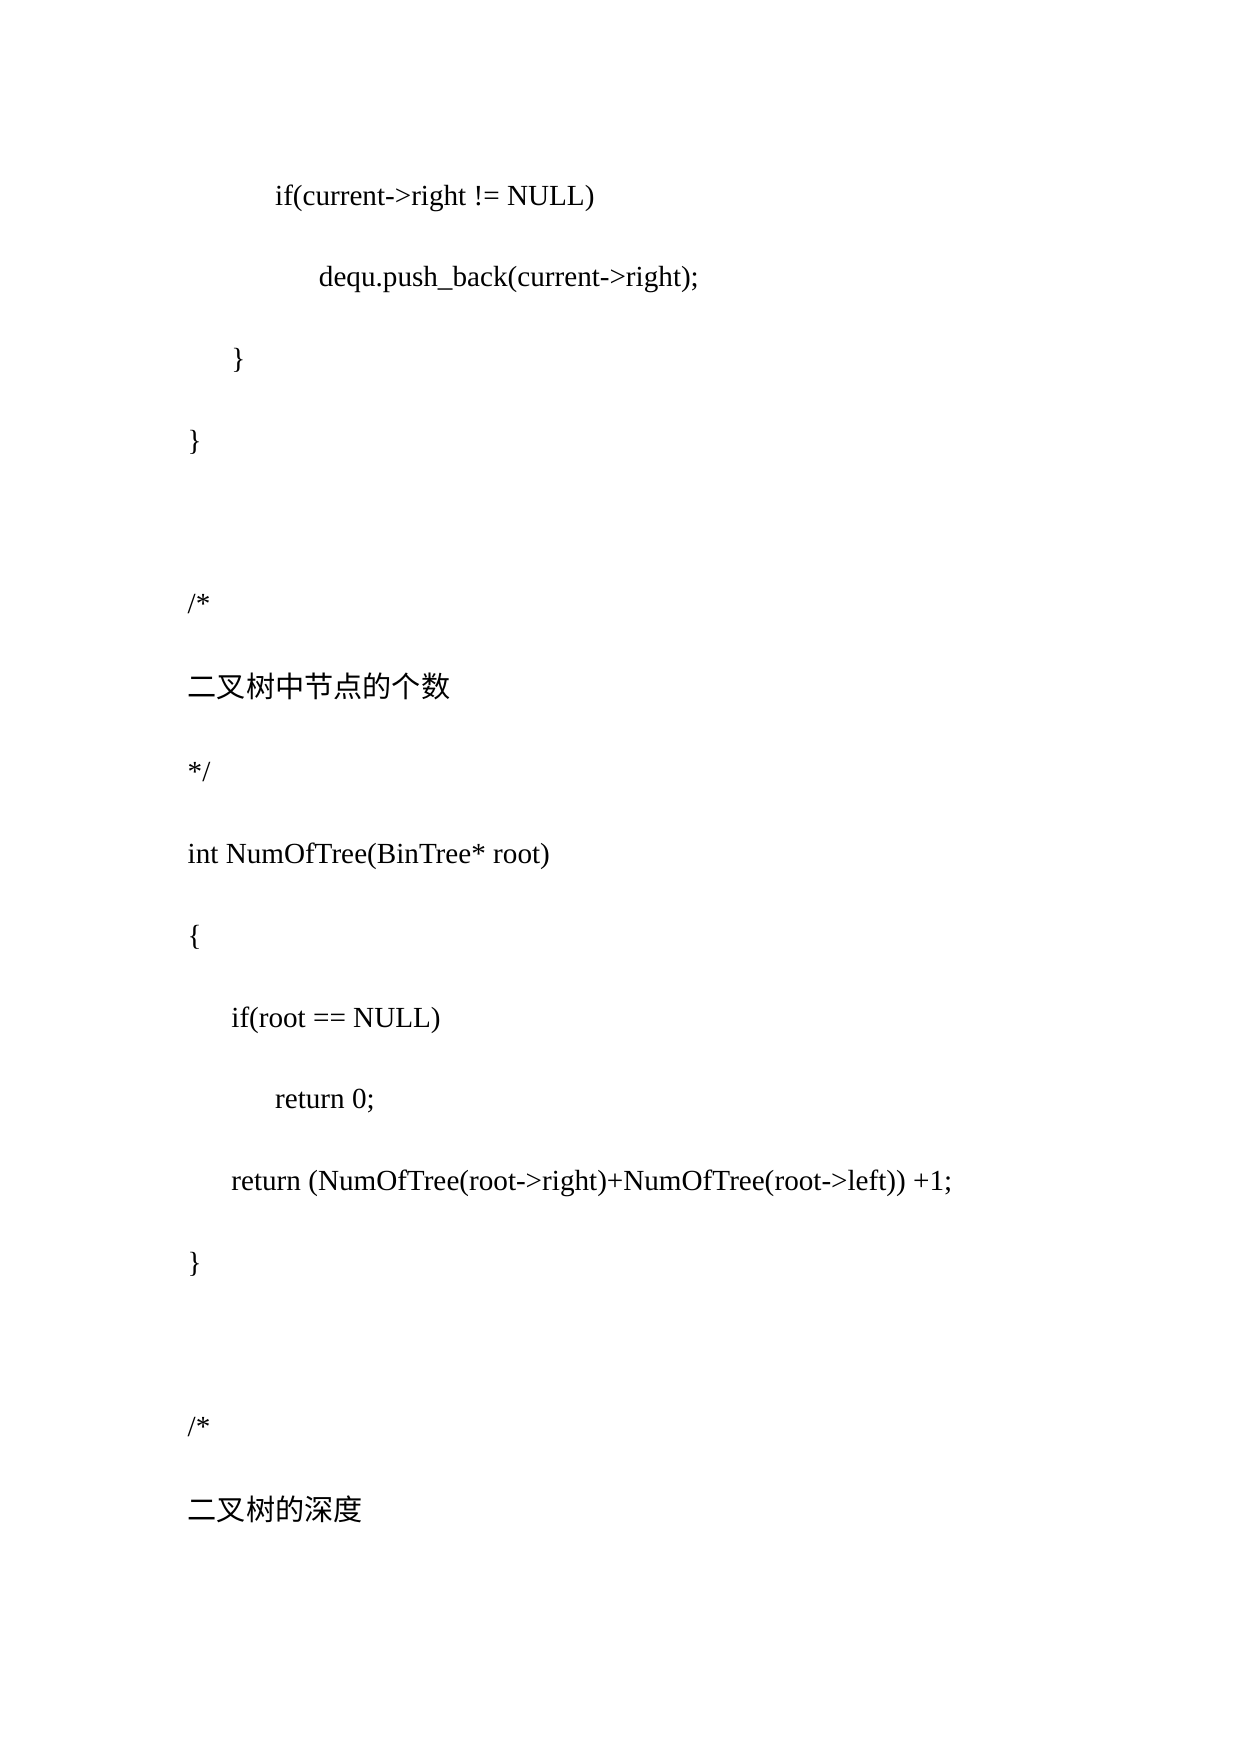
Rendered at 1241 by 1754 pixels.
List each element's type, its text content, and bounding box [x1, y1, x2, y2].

text dequ.push_back(current->right); [187, 244, 1053, 309]
text int NumOfTree(BinTree* root) [187, 821, 1053, 886]
text if(root == NULL) [187, 984, 1053, 1049]
text } [187, 1229, 1053, 1294]
text if(current->right != NULL) [187, 162, 1053, 227]
text return (NumOfTree(root->right)+NumOfTree(root->left)) +1; [187, 1148, 1053, 1213]
text /* [187, 1393, 1053, 1458]
text 二叉树中节点的个数 [187, 653, 1053, 718]
text 二叉树的深度 [187, 1475, 1053, 1540]
text { [187, 902, 1053, 967]
text /* [187, 571, 1053, 636]
text */ [187, 739, 1053, 804]
text } [187, 407, 1053, 472]
text return 0; [187, 1066, 1053, 1131]
text } [187, 326, 1053, 391]
